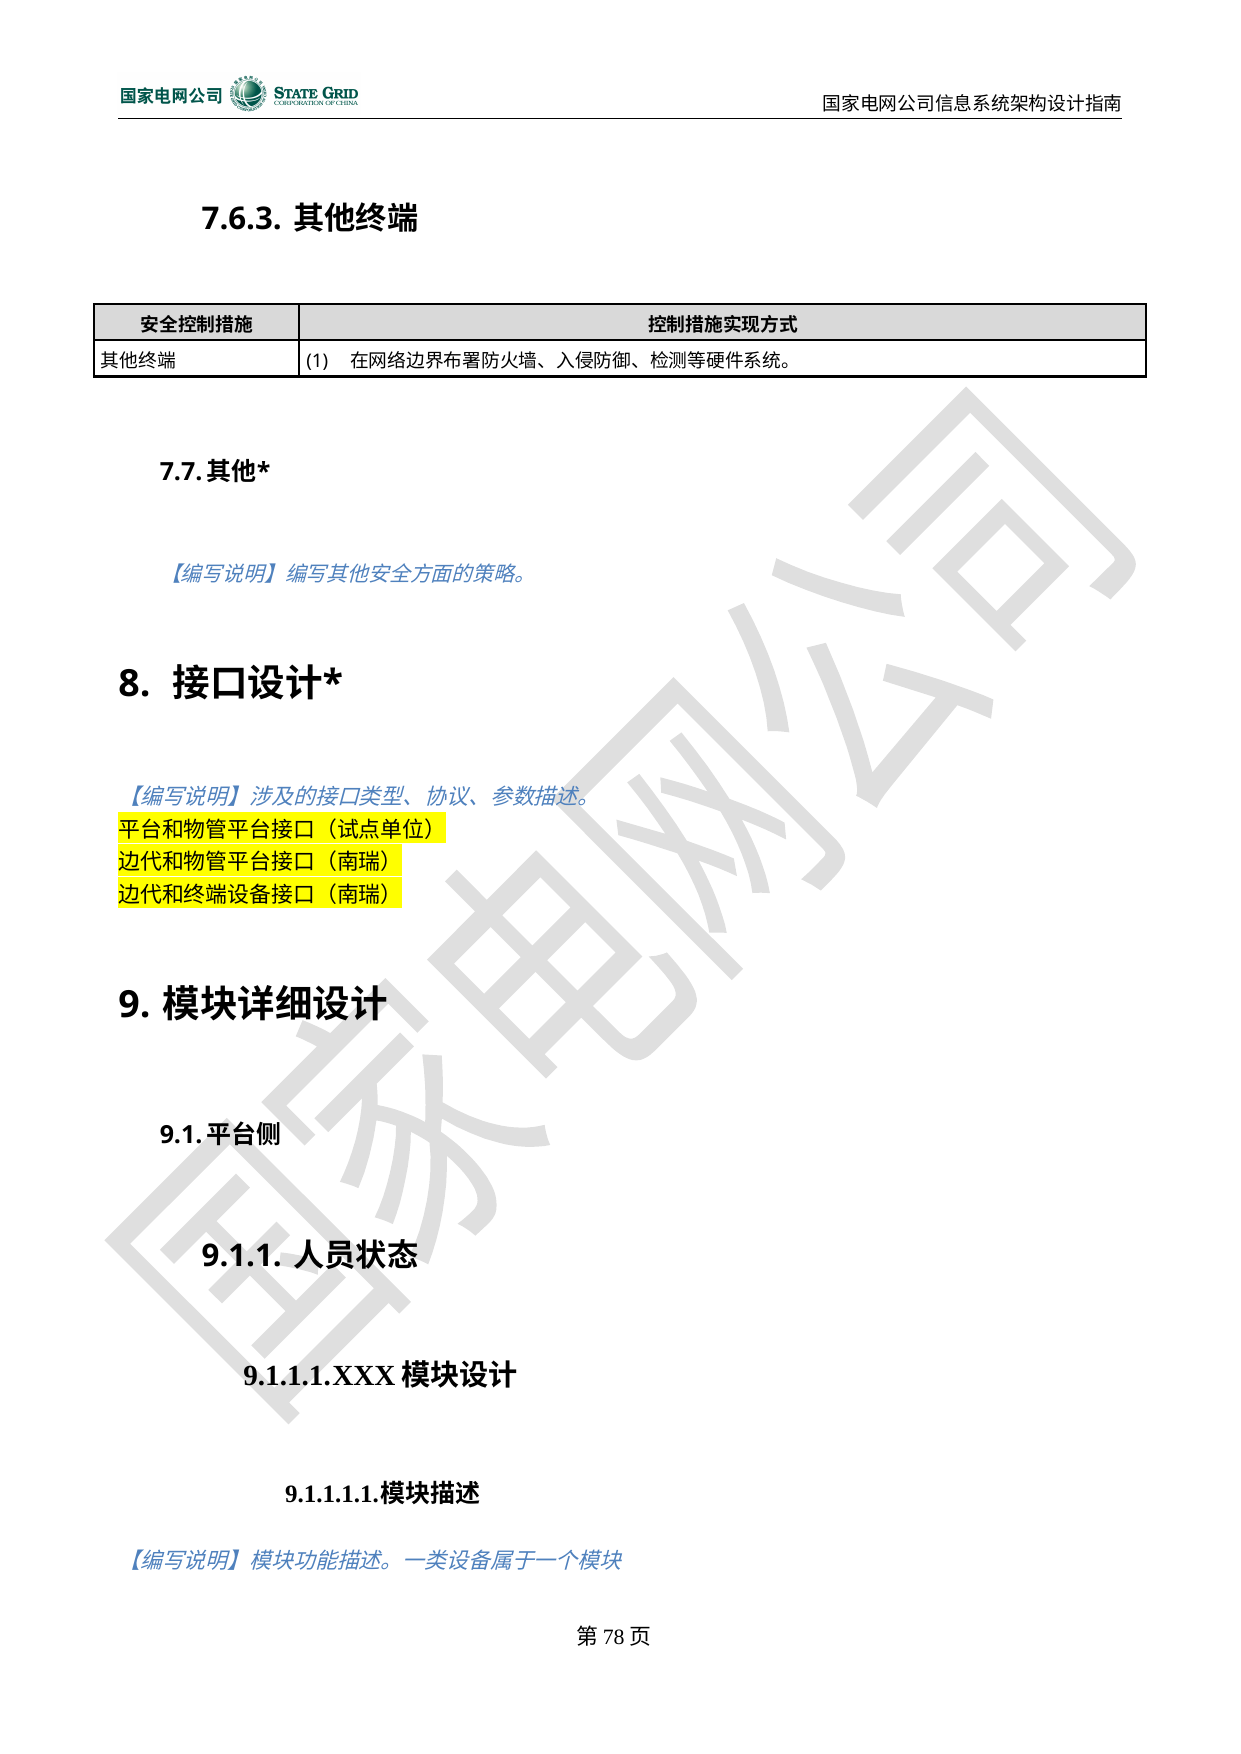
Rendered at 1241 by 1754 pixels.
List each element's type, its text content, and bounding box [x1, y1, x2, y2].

subtitle 模块描述 [285, 1459, 1122, 1524]
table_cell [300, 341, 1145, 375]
picture [116, 72, 362, 115]
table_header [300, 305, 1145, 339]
text 【编写说明】编写其他安全方面的策略。 [118, 556, 1122, 588]
text 【编写说明】涉及的接口类型、协议、参数描述。 [118, 779, 1122, 811]
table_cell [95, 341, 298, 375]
subtitle 其他* [159, 437, 1122, 502]
text 边代和物管平台接口（南瑞） [402, 844, 1122, 876]
subtitle 平台侧 [159, 1100, 1122, 1165]
subtitle XXX模块设计 [243, 1341, 1122, 1406]
text 边代和终端设备接口（南瑞） [118, 876, 1122, 909]
subtitle 其他终端 [201, 183, 1122, 248]
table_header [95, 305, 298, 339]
text 【编写说明】模块功能描述。一类设备属于一个模块 [118, 1542, 1122, 1575]
subtitle 人员状态 [201, 1220, 1122, 1285]
subtitle 模块详细设计 [118, 968, 1122, 1033]
text 平台和物管平台接口（试点单位） [118, 811, 1122, 844]
subtitle 接口设计* [118, 648, 1122, 713]
